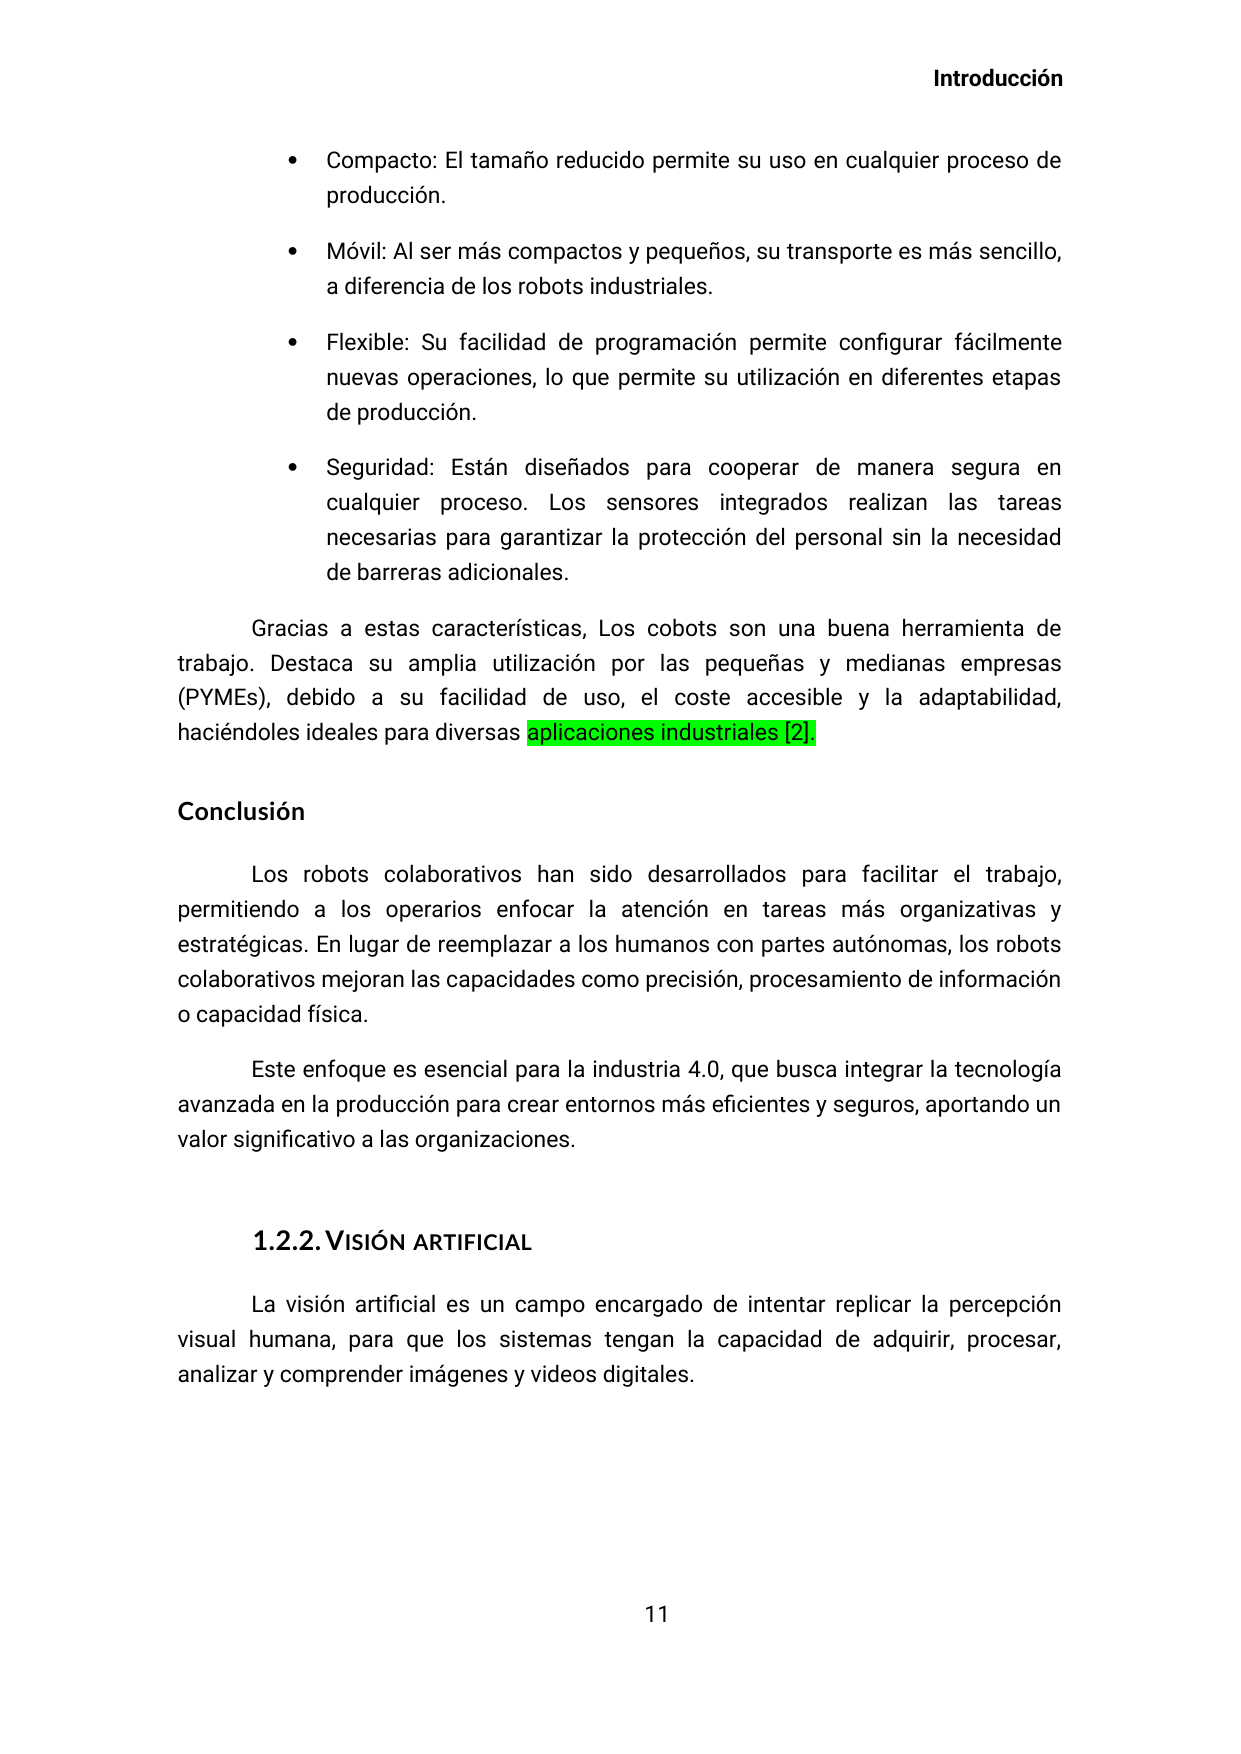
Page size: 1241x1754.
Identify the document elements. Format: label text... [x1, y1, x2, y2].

text Gracias a estas características, Los cobots son una buena herramienta de trabajo. Destaca su amplia utilización por las pequeñas y medianas empresas (PYMEs), debido a su facilidad de uso, el coste accesible y la adaptabilidad, haciéndoles ideales para diversas aplicaciones industriales [2]. [177, 615, 1063, 746]
list Flexible: Su facilidad de programación permite configurar fácilmente nuevas operaciones, lo que permite su utilización en diferentes etapas de producción. [288, 329, 1063, 426]
list Compacto: El tamaño reducido permite su uso en cualquier proceso de producción. [288, 148, 1063, 209]
subtitle Visión artificial [252, 1224, 1063, 1256]
subtitle Conclusión [177, 796, 1063, 826]
text Los robots colaborativos han sido desarrollados para facilitar el trabajo, permitiendo a los operarios enfocar la atención en tareas más organizativas y estratégicas. En lugar de reemplazar a los humanos con partes autónomas, los robots colaborativos mejoran las capacidades como precisión, procesamiento de información o capacidad física. [177, 861, 1063, 1028]
text La visión artificial es un campo encargado de intentar replicar la percepción visual humana, para que los sistemas tengan la capacidad de adquirir, procesar, analizar y comprender imágenes y videos digitales. [177, 1292, 1063, 1388]
text Este enfoque es esencial para la industria 4.0, que busca integrar la tecnología avanzada en la producción para crear entornos más eficientes y seguros, aportando un valor significativo a las organizaciones. [177, 1056, 1063, 1153]
list Seguridad: Están diseñados para cooperar de manera segura en cualquier proceso. Los sensores integrados realizan las tareas necesarias para garantizar la protección del personal sin la necesidad de barreras adicionales. [288, 454, 1063, 586]
list Móvil: Al ser más compactos y pequeños, su transporte es más sencillo, a diferencia de los robots industriales. [288, 238, 1063, 300]
